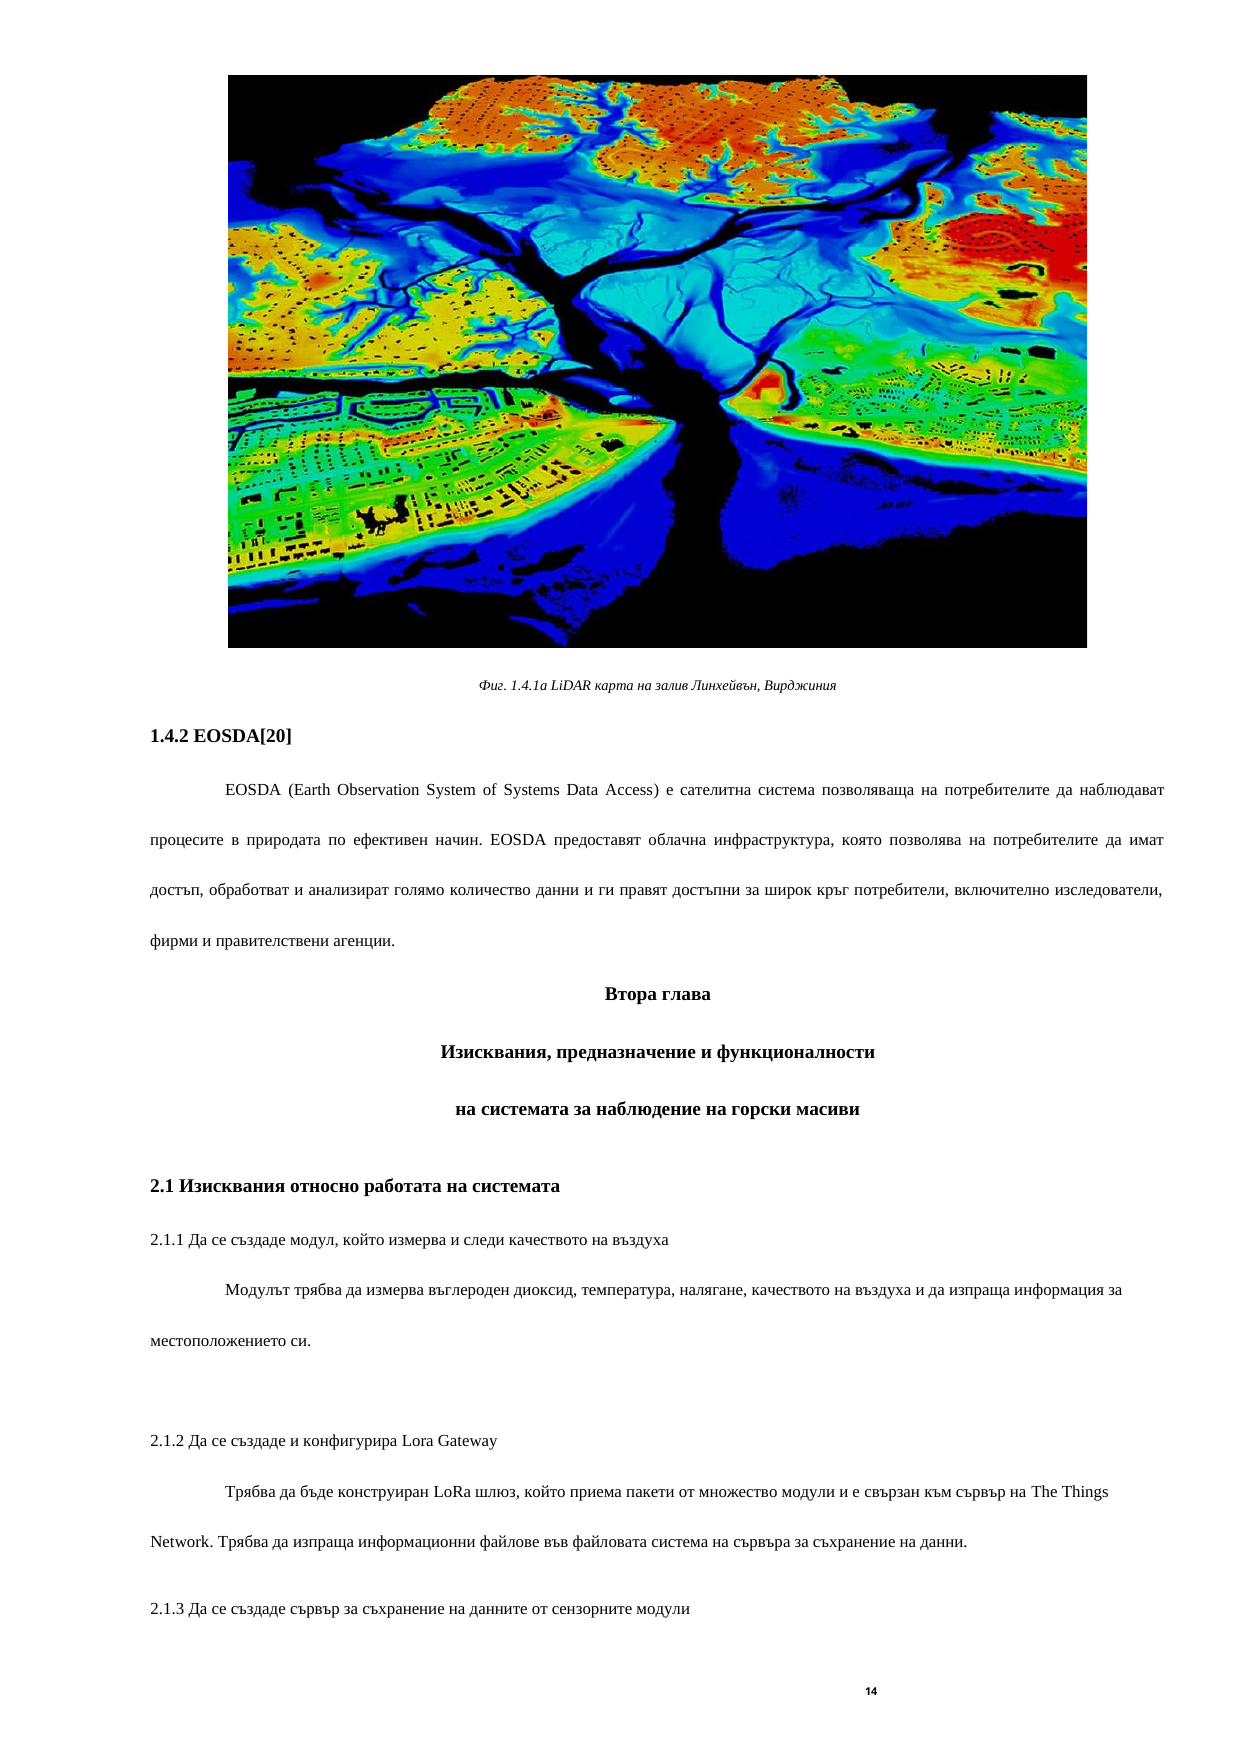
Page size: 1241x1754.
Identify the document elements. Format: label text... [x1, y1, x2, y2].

list 2.1.1 Да се създаде модул, който измерва и следи качеството на въздуха [150, 1216, 1165, 1249]
list на системата за наблюдение на горски масиви [150, 1082, 1165, 1120]
list 2.1 Изисквания относно работата на системата [150, 1158, 1165, 1197]
list Трябва да бъде конструиран LoRa шлюз, който приема пакети от множество модули и е свързан към сървър на The Things Network. Трябва да изпраща информационни файлове във файловата система на сървъра за съхранение на данни. [150, 1467, 1165, 1551]
list Фиг. 1.4.1а LiDAR карта на залив Линхейвън, Вирджиния [150, 665, 1165, 693]
list Изисквания, предназначение и функционалности [150, 1024, 1165, 1062]
list 2.1.2 Да се създаде и конфигурира Lora Gateway [150, 1417, 1165, 1451]
picture [228, 283, 236, 295]
list 1.4.2 EOSDA[20] [150, 708, 1165, 746]
list Втора глава [150, 967, 1165, 1005]
picture [228, 75, 1088, 648]
list Модулът трябва да измерва въглероден диоксид, температура, налягане, качеството на въздуха и да изпраща информация за местоположението си. [150, 1266, 1165, 1350]
list EOSDA (Earth Observation System of Systems Data Access) е сателитна система позволяваща на потребителите да наблюдават процесите в природата по ефективен начин. EOSDA предоставят облачна инфраструктура, която позволява на потребителите да имат достъп, обработват и анализират голямо количество данни и ги правят достъпни за широк кръг потребители, включително изследователи, фирми и правителствени агенции. [150, 765, 1165, 950]
list 2.1.3 Да се създаде сървър за съхранение на данните от сензорните модули [150, 1585, 1165, 1618]
